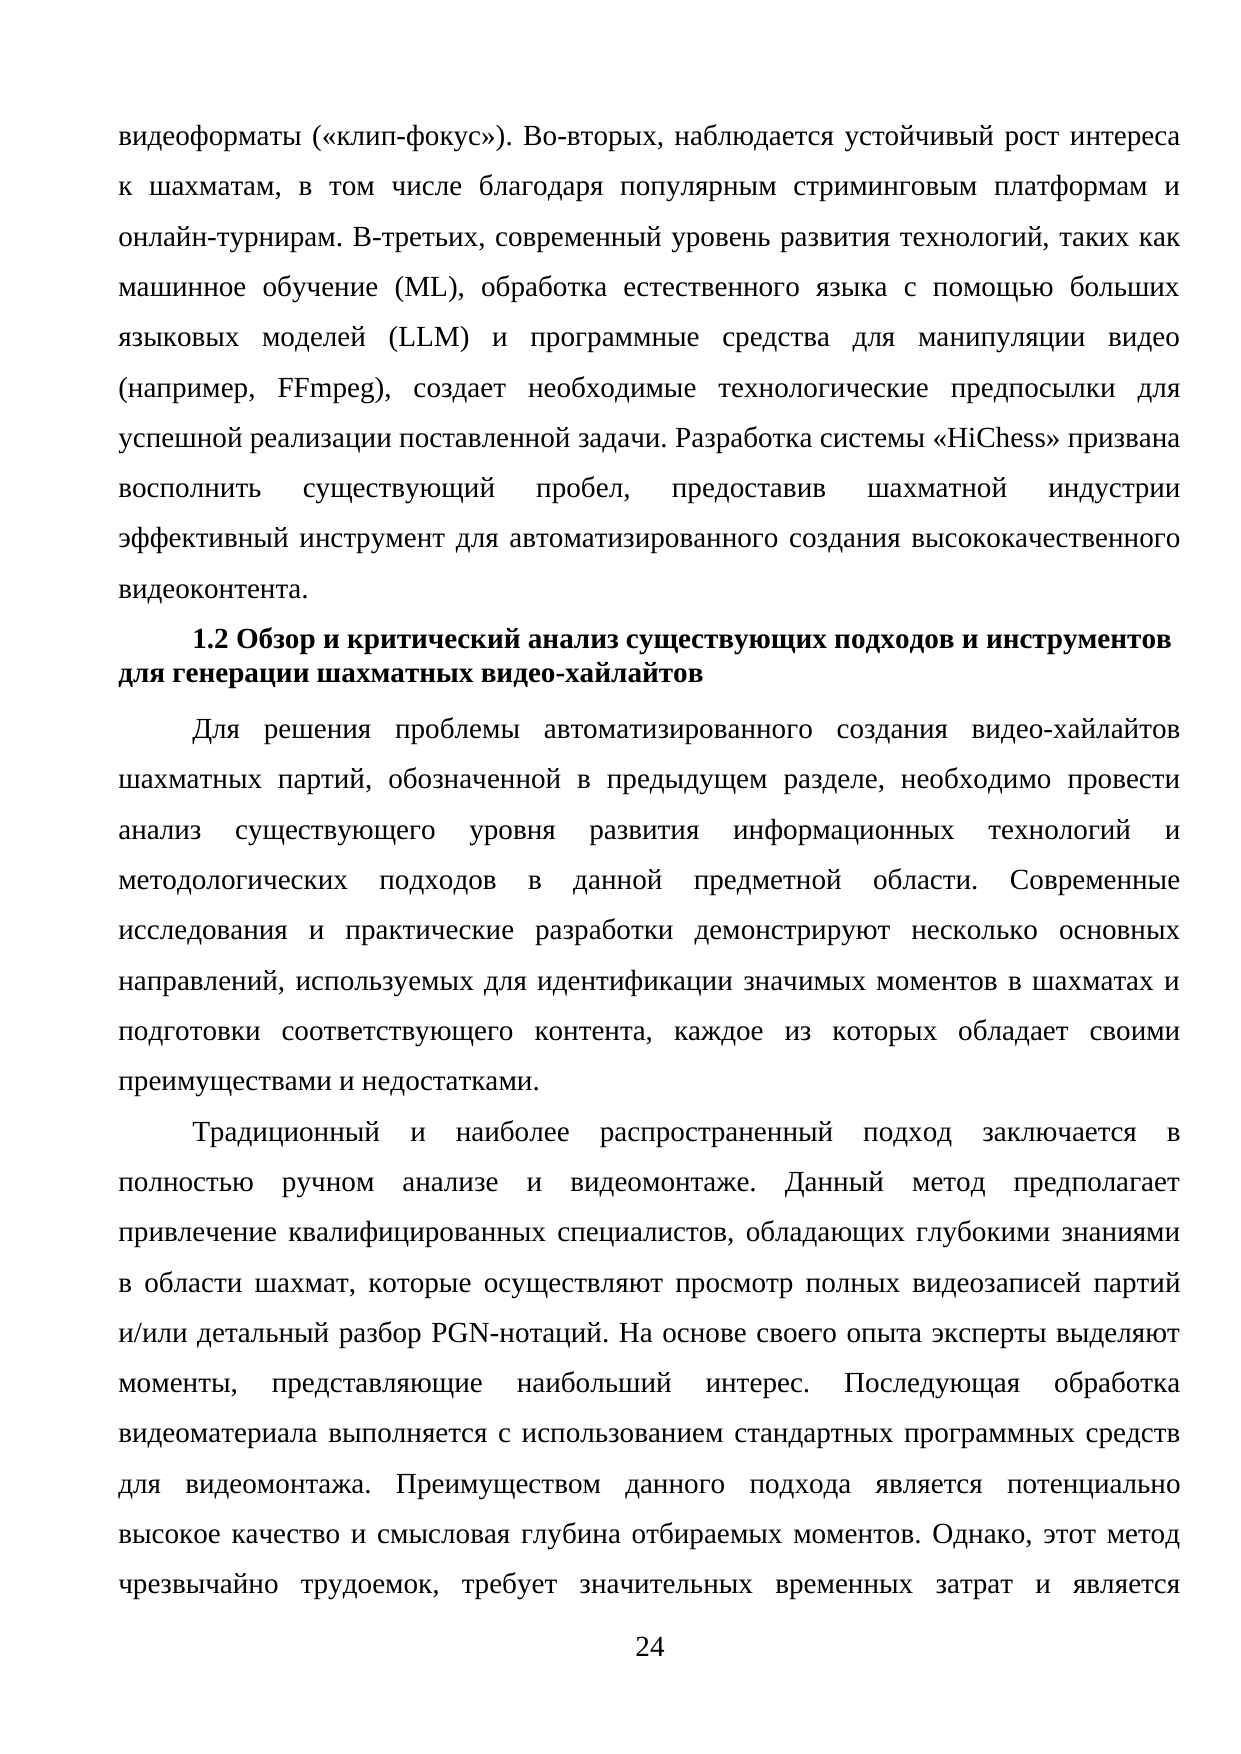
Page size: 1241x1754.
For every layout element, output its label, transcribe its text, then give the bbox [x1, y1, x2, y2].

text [118, 1114, 1181, 1600]
subtitle 1.2 Обзор и критический анализ существующих подходов и инструментов для генерации шахматных видео-хайлайтов [118, 621, 1181, 688]
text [118, 118, 1181, 604]
text Для решения проблемы автоматизированного создания видео-хайлайтов шахматных партий, обозначенной в предыдущем разделе, необходимо провести анализ существующего уровня развития информационных технологий и методологических подходов в данной предметной области. Современные исследования и практические разработки демонстрируют несколько основных направлений, используемых для идентификации значимых моментов в шахматах и подготовки соответствующего контента, каждое из которых обладает своими преимуществами и недостатками. [118, 711, 1181, 1097]
